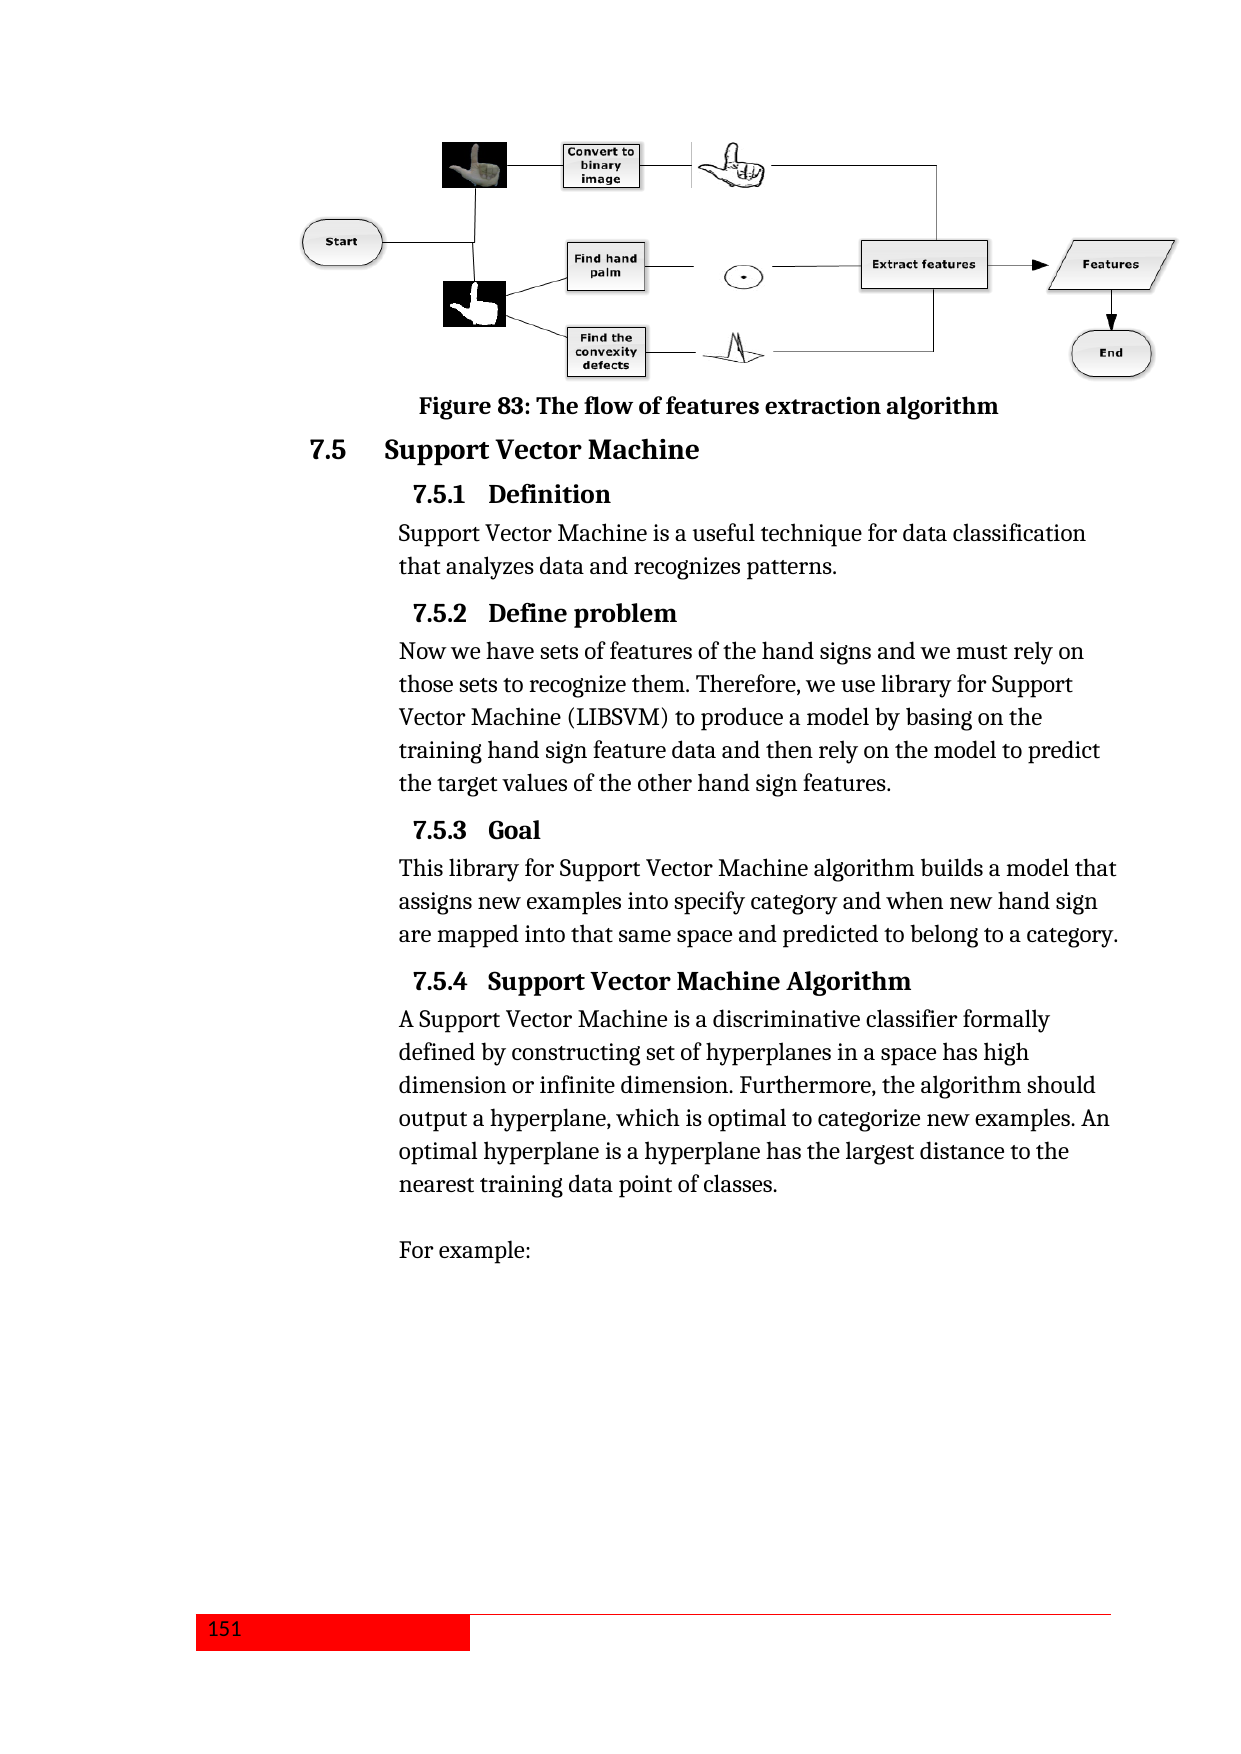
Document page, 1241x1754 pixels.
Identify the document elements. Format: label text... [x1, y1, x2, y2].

subtitle Define problem [413, 598, 1122, 629]
list Figure 83: The flow of features extraction algorithm [295, 392, 1122, 421]
subtitle Definition [413, 479, 1122, 511]
text Support Vector Machine is a useful technique for data classification that analyzes data and recognizes patterns. [399, 519, 1122, 581]
text This library for Support Vector Machine algorithm builds a model that assigns new examples into specify category and when new hand sign are mapped into that same space and predicted to belong to a category. [399, 854, 1122, 949]
text A Support Vector Machine is a discriminative classifier formally defined by constructing set of hyperplanes in a space has high dimension or infinite dimension. Furthermore, the algorithm should output a hyperplane, which is optimal to categorize new examples. An optimal hyperplane is a hyperplane has the largest distance to the nearest training data point of classes. [399, 1005, 1122, 1199]
subtitle Support Vector Machine [310, 433, 1122, 467]
text Now we have sets of features of the hand signs and we must rely on those sets to recognize them. Therefore, we use library for Support Vector Machine (LIBSVM) to produce a model by basing on the training hand sign feature data and then rely on the model to predict the target values of the other hand sign features. [399, 637, 1122, 798]
text For example: [399, 1236, 1122, 1265]
picture [289, 88, 1187, 389]
subtitle Support Vector Machine Algorithm [413, 966, 1122, 997]
subtitle Goal [413, 815, 1122, 846]
